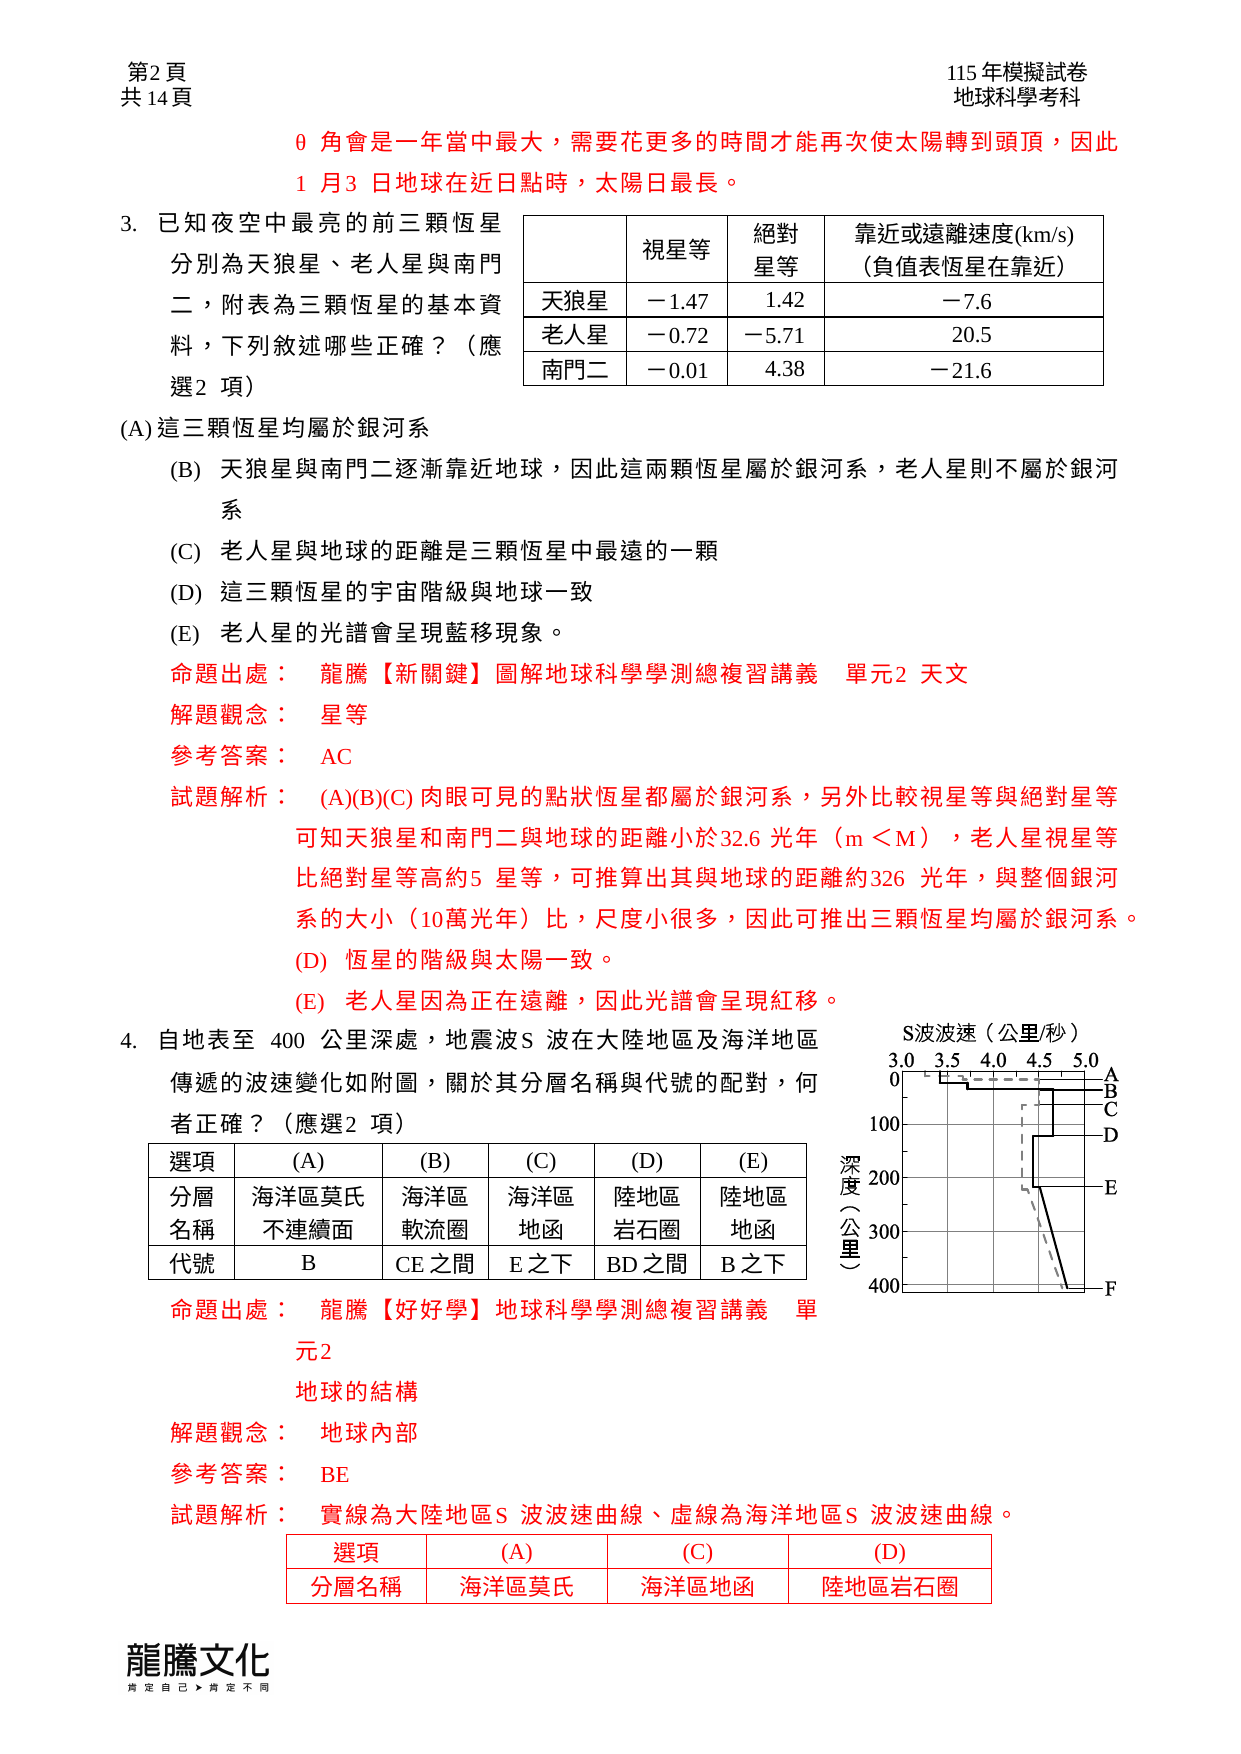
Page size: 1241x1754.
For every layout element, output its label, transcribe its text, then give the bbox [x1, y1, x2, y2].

table_cell 海洋區莫氏 不連續面 [235, 1178, 382, 1245]
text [158, 119, 1120, 201]
table_header (C) [489, 1144, 594, 1177]
text (B) 天狼星與南門二逐漸靠近地球，因此這兩顆恆星屬於銀河系，老人星則不屬於銀河系 [158, 447, 1120, 529]
table_cell 陸地區岩石圈 [789, 1569, 991, 1602]
table_header 靠近或遠離速度(km/s) （負值表恆星在靠近） [825, 216, 1103, 282]
table_header (B) [383, 1144, 488, 1177]
table_cell －21.6 [825, 352, 1103, 385]
text 3. 已知夜空中最亮的前三顆恆星分別為天狼星、老人星與南門二，附表為三顆恆星的基本資料，下列敘述哪些正確？（應選2項） [120, 201, 1120, 406]
text (E) 老人星的光譜會呈現藍移現象。 [158, 611, 1120, 652]
table_cell 分層 名稱 [149, 1178, 234, 1245]
table_cell 20.5 [825, 318, 1103, 351]
table_header (C) [608, 1535, 788, 1568]
table_cell －5.71 [728, 318, 824, 351]
table_cell 分層名稱 [287, 1569, 426, 1602]
table_header (E) [701, 1144, 806, 1177]
table_header 選項 [287, 1535, 426, 1568]
table_header (D) [789, 1535, 991, 1568]
text 命題出處： 龍騰【新關鍵】圖解地球科學學測總複習講義 單元2天文 [158, 652, 1120, 693]
table_header 選項 [149, 1144, 234, 1177]
text (C) 老人星與地球的距離是三顆恆星中最遠的一顆 [158, 529, 1120, 570]
text (D) 這三顆恆星的宇宙階級與地球一致 [158, 570, 1120, 611]
table_cell 陸地區 地函 [701, 1178, 806, 1245]
table_cell －0.01 [627, 352, 727, 385]
table_cell 海洋區莫氏 不連續面 [427, 1569, 607, 1602]
table_header (A) [427, 1535, 607, 1568]
text 4. 自地表至400公里深處，地震波S波在大陸地區及海洋地區傳遞的波速變化如附圖，關於其分層名稱與代號的配對，何者正確？（應選2項） [120, 1020, 1120, 1143]
text 解題觀念： 地球內部 [158, 1411, 1120, 1452]
table_cell B [235, 1246, 382, 1279]
table_cell E之下 [489, 1246, 594, 1279]
picture [118, 1641, 274, 1695]
table_cell CE之間 [383, 1246, 488, 1279]
text 參考答案： AC [158, 734, 1120, 774]
text 參考答案： BE [158, 1452, 1120, 1493]
table_cell －7.6 [825, 283, 1103, 316]
table_header [524, 216, 626, 282]
table_cell 海洋區地函 [608, 1569, 788, 1602]
table_cell 海洋區 軟流圈 [383, 1178, 488, 1245]
table_cell 南門二 [524, 352, 626, 385]
table_header (D) [595, 1144, 700, 1177]
text 試題解析： 實線為大陸地區S波波速曲線、虛線為海洋地區S波波速曲線。 [158, 1493, 1120, 1534]
table_cell 天狼星 [524, 283, 626, 316]
table_cell －1.47 [627, 283, 727, 316]
table_cell 海洋區 地函 [489, 1178, 594, 1245]
table_cell 1.42 [728, 283, 824, 316]
table_header 視星等 [627, 216, 727, 282]
table_cell 代號 [149, 1246, 234, 1279]
table_cell BD之間 [595, 1246, 700, 1279]
table_cell 4.38 [728, 352, 824, 385]
text 解題觀念： 星等 [158, 693, 1120, 734]
text 命題出處： 龍騰【好好學】地球科學學測總複習講義 單元2 地球的結構 [158, 1288, 1120, 1411]
table_header (A) [235, 1144, 382, 1177]
table_cell 陸地區 岩石圈 [595, 1178, 700, 1245]
text (A) 這三顆恆星均屬於銀河系 [120, 406, 1120, 447]
table_cell 老人星 [524, 318, 626, 351]
table_header 絕對 星等 [728, 216, 824, 282]
table_cell －0.72 [627, 318, 727, 351]
table_cell B之下 [701, 1246, 806, 1279]
text 試題解析： (A)(B)(C)肉眼可見的點狀恆星都屬於銀河系，另外比較視星等與絕對星等可知天狼星和南門二與地球的距離小於32.6光年（m＜M），老人星視星等比絕對星等高約5星等，可推算出其與地球的距離約326光年，與整個銀河系的大小（10萬光年）比，尺度小很多，因此可推出三顆恆星均屬於銀河系。 (D)恆星的階級與太陽一致。 (E)老人星因為正在遠離，因此光譜會呈現紅移。 [158, 774, 1120, 1020]
